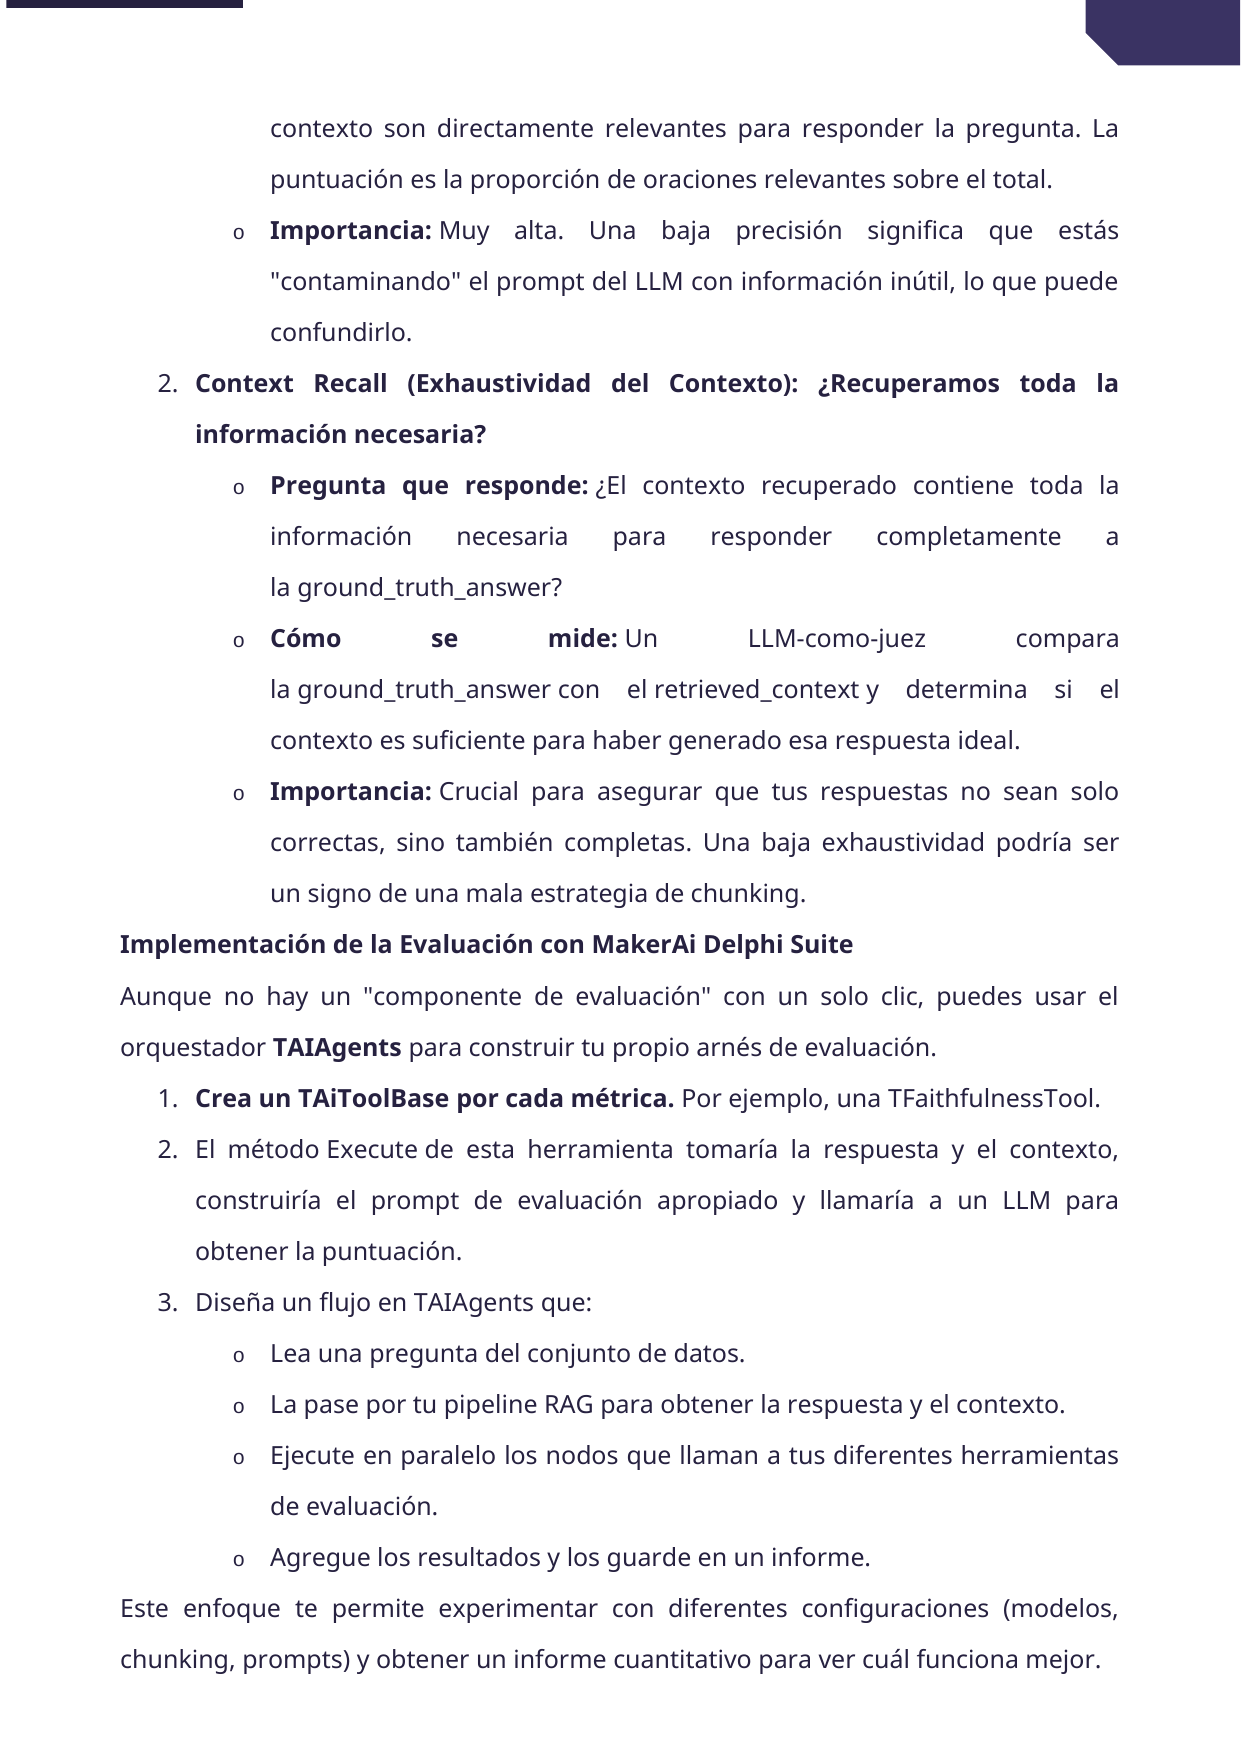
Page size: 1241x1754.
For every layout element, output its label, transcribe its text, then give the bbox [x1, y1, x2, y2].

list Context Recall (Exhaustividad del Contexto): ¿Recuperamos toda la información necesaria? [157, 366, 1120, 451]
list La pase por tu pipeline RAG para obtener la respuesta y el contexto. [232, 1386, 1120, 1421]
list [232, 110, 1120, 196]
list Importancia: Crucial para asegurar que tus respuestas no sean solo correctas, sino también completas. Una baja exhaustividad podría ser un signo de una mala estrategia de chunking. [232, 774, 1120, 910]
text Aunque no hay un "componente de evaluación" con un solo clic, puedes usar el orquestador TAIAgents para construir tu propio arnés de evaluación. [120, 978, 1120, 1063]
text Implementación de la Evaluación con MakerAi Delphi Suite [120, 927, 1120, 961]
list Cómo se mide: Un LLM-como-juez compara la ground_truth_answer con el retrieved_context y determina si el contexto es suficiente para haber generado esa respuesta ideal. [232, 621, 1120, 757]
list Pregunta que responde: ¿El contexto recuperado contiene toda la información necesaria para responder completamente a la ground_truth_answer? [232, 468, 1120, 604]
list Diseña un flujo en TAIAgents que: [157, 1284, 1120, 1318]
list Agregue los resultados y los guarde en un informe. [232, 1539, 1120, 1574]
list Lea una pregunta del conjunto de datos. [232, 1335, 1120, 1369]
list El método Execute de esta herramienta tomaría la respuesta y el contexto, construiría el prompt de evaluación apropiado y llamaría a un LLM para obtener la puntuación. [157, 1131, 1120, 1267]
list Importancia: Muy alta. Una baja precisión significa que estás "contaminando" el prompt del LLM con información inútil, lo que puede confundirlo. [232, 212, 1120, 349]
list Ejecute en paralelo los nodos que llaman a tus diferentes herramientas de evaluación. [232, 1437, 1120, 1523]
list Crea un TAiToolBase por cada métrica. Por ejemplo, una TFaithfulnessTool. [157, 1080, 1120, 1114]
text Este enfoque te permite experimentar con diferentes configuraciones (modelos, chunking, prompts) y obtener un informe cuantitativo para ver cuál funciona mejor. [120, 1591, 1120, 1676]
